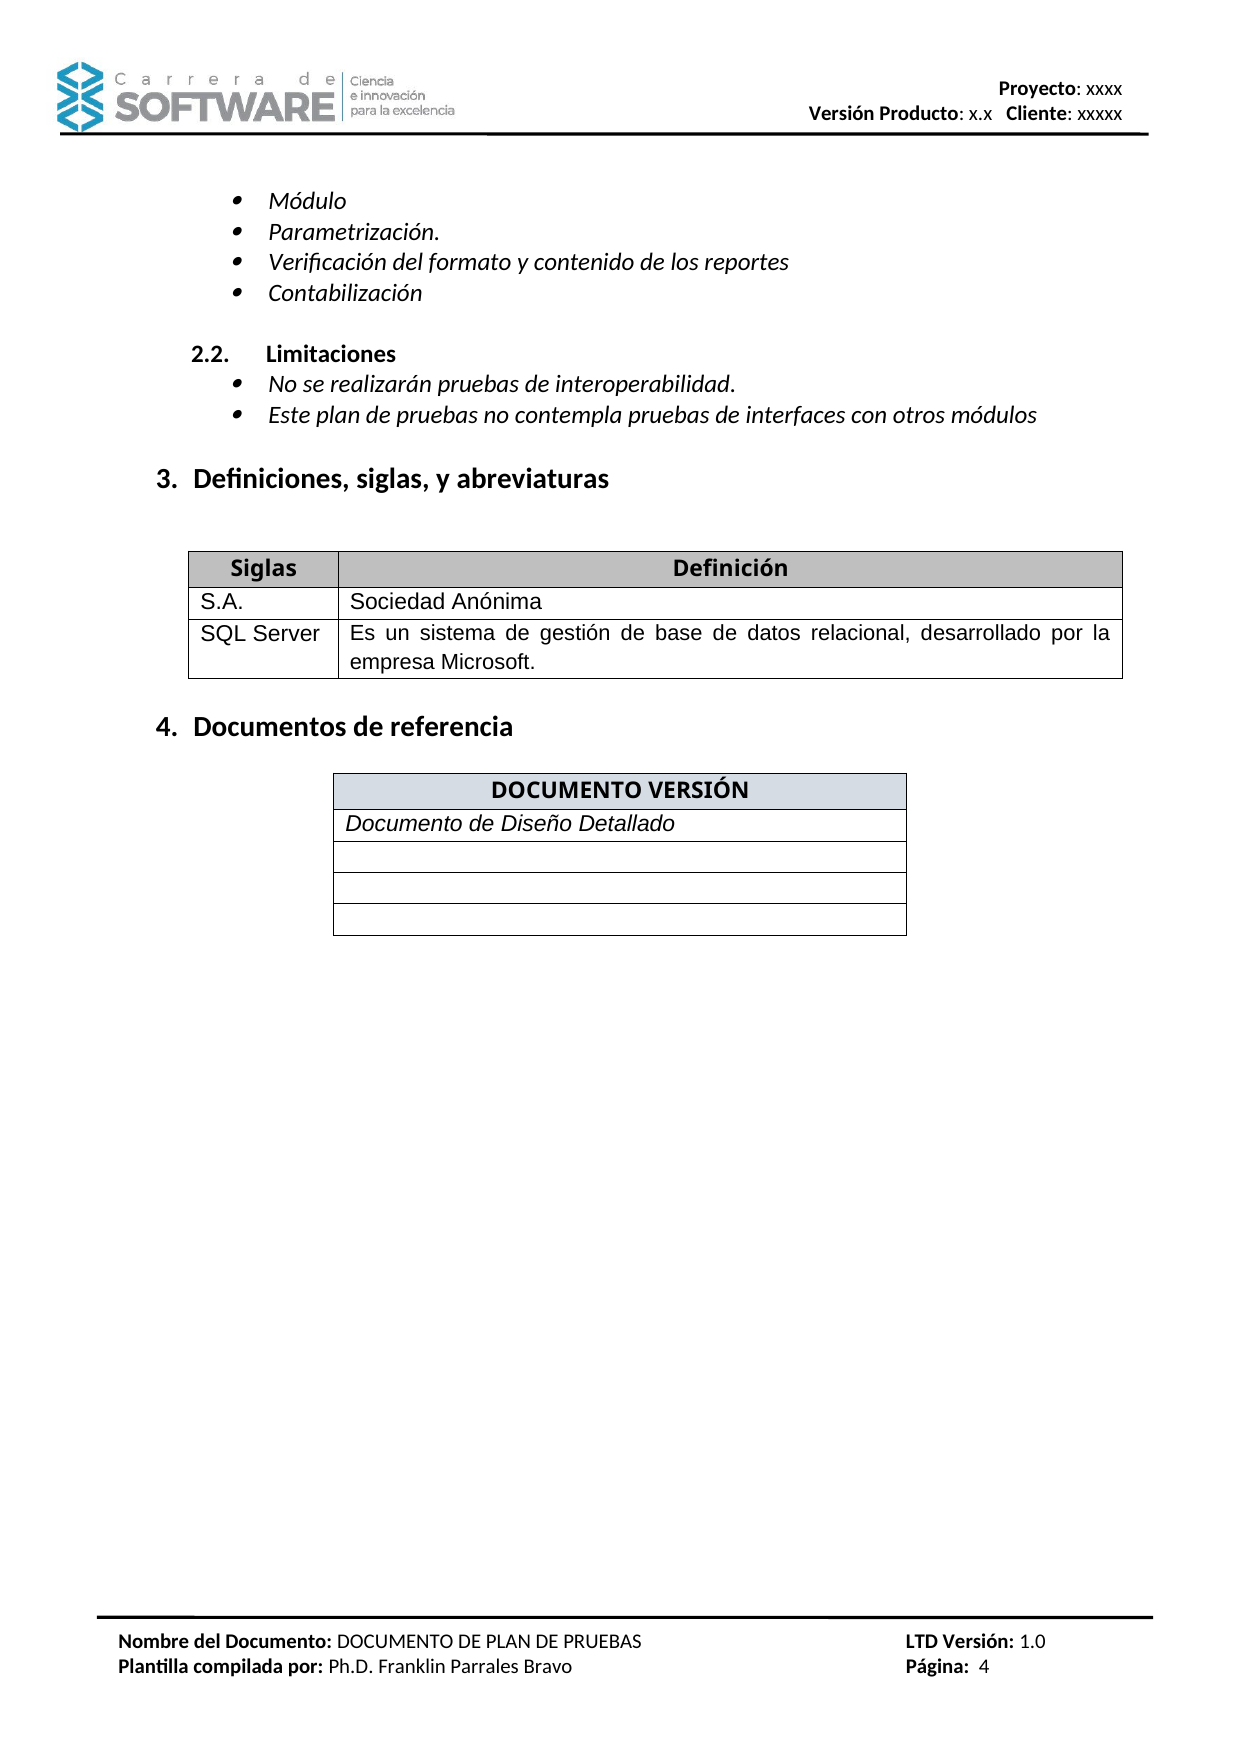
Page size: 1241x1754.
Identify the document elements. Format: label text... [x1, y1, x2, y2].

subtitle Documentos de referencia [156, 708, 1122, 744]
picture [46, 46, 461, 154]
table_header Siglas [189, 552, 338, 587]
list Contabilización [231, 277, 1122, 307]
table_cell [334, 842, 906, 872]
table_cell Es un sistema de gestión de base de datos relacional, desarrollado por la empresa Microsoft. [339, 620, 1122, 678]
list Parametrización. [231, 216, 1122, 246]
list Este plan de pruebas no contempla pruebas de interfaces con otros módulos [231, 399, 1122, 429]
table_cell SQL Server [189, 620, 338, 678]
list Verificación del formato y contenido de los reportes [231, 246, 1122, 277]
table_header DOCUMENTO VERSIÓN [334, 774, 906, 809]
list No se realizarán pruebas de interoperabilidad. [231, 368, 1122, 399]
table_cell Sociedad Anónima [339, 588, 1122, 619]
table_cell Documento de Diseño Detallado [334, 810, 906, 841]
table_header Definición [339, 552, 1122, 587]
table_cell [334, 904, 906, 934]
subtitle Definiciones, siglas, y abreviaturas [156, 460, 1122, 495]
table_cell S.A. [189, 588, 338, 619]
subtitle Limitaciones [191, 338, 1122, 368]
list Módulo [231, 185, 1122, 216]
table_cell [334, 873, 906, 903]
